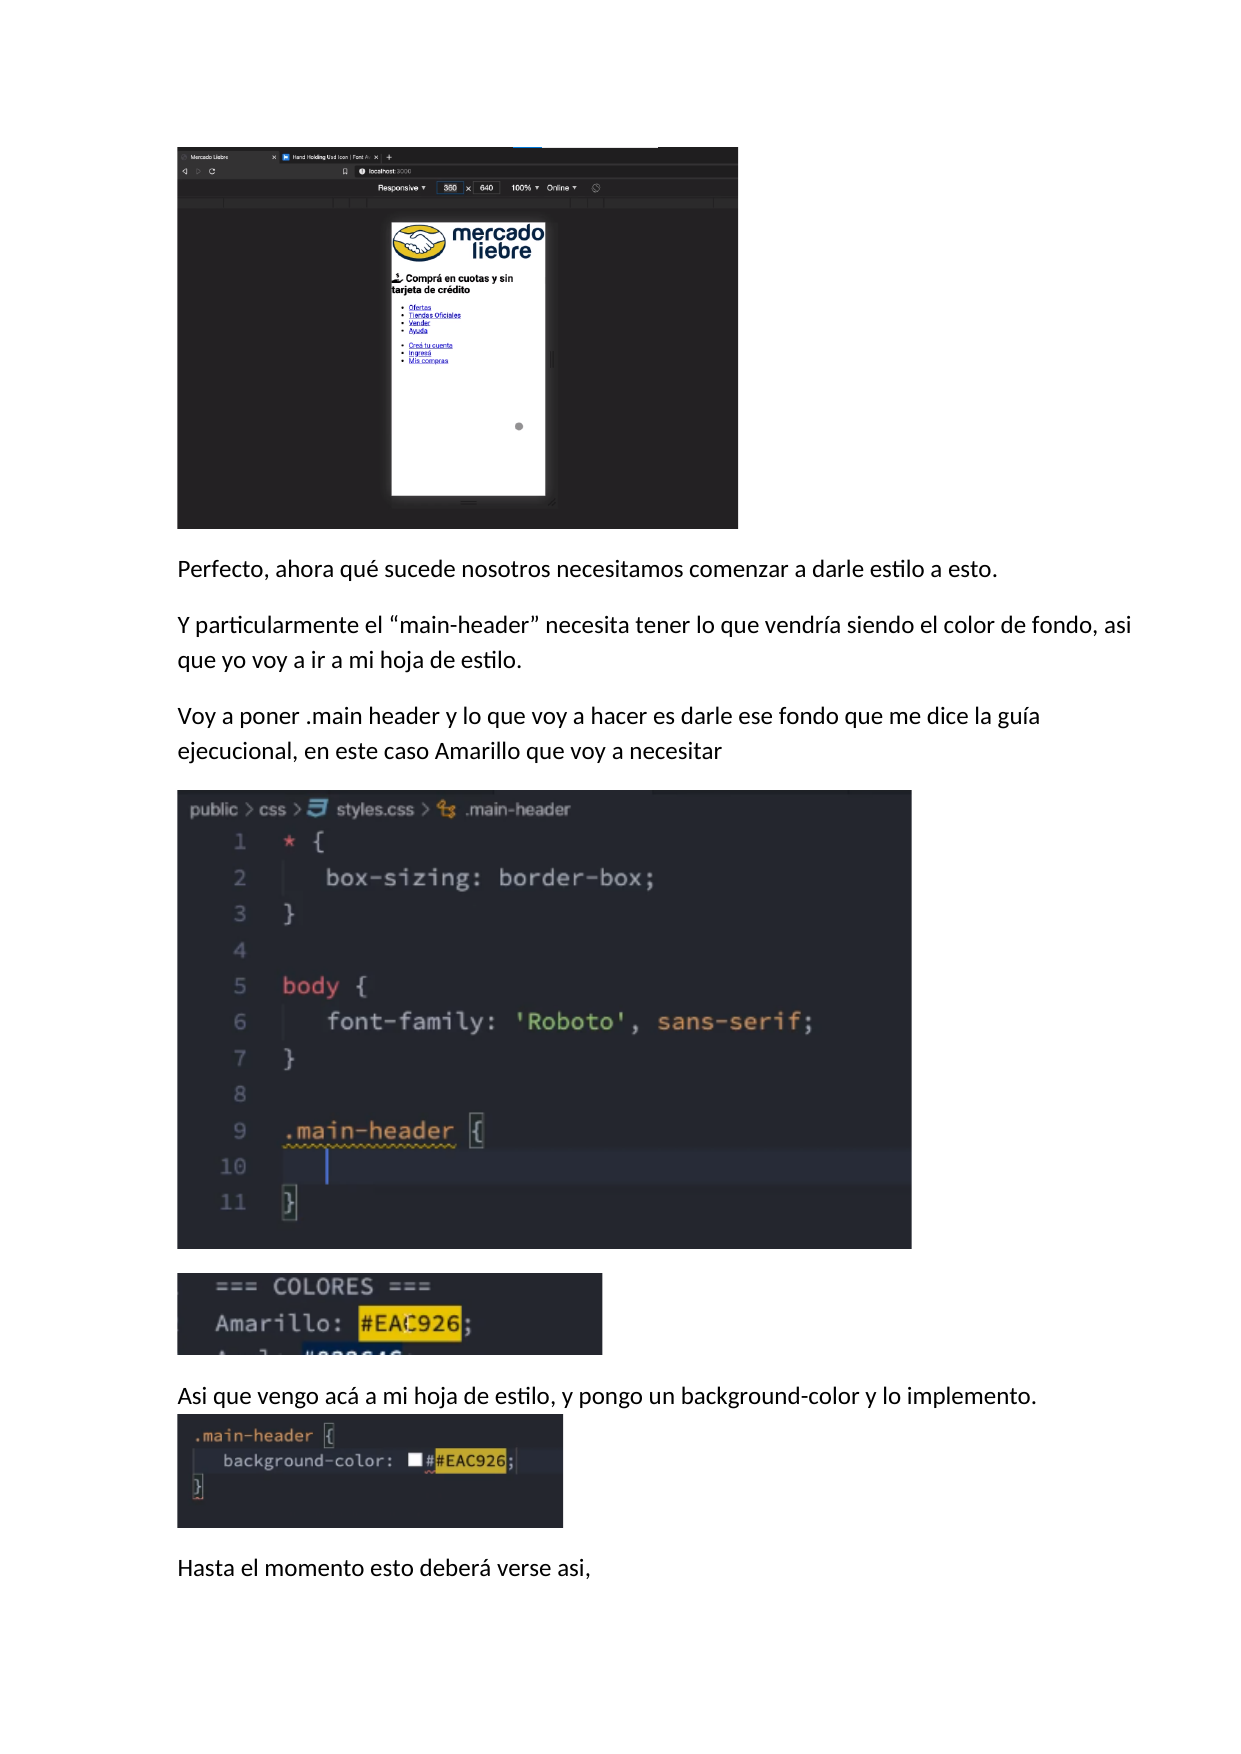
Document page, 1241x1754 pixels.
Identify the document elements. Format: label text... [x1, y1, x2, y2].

picture [177, 147, 739, 529]
text Y particularmente el “main-header” necesita tener lo que vendría siendo el color de fondo, asi que yo voy a ir a mi hoja de estilo. [177, 609, 1137, 675]
text Perfecto, ahora qué sucede nosotros necesitamos comenzar a darle estilo a esto. [177, 553, 1137, 584]
text Voy a poner .main header y lo que voy a hacer es darle ese fondo que me dice la guía ejecucional, en este caso Amarillo que voy a necesitar [177, 700, 1137, 766]
picture [177, 790, 912, 1249]
text Hasta el momento esto deberá verse asi, [177, 1552, 1137, 1583]
picture [177, 1414, 564, 1528]
picture [177, 1273, 603, 1355]
